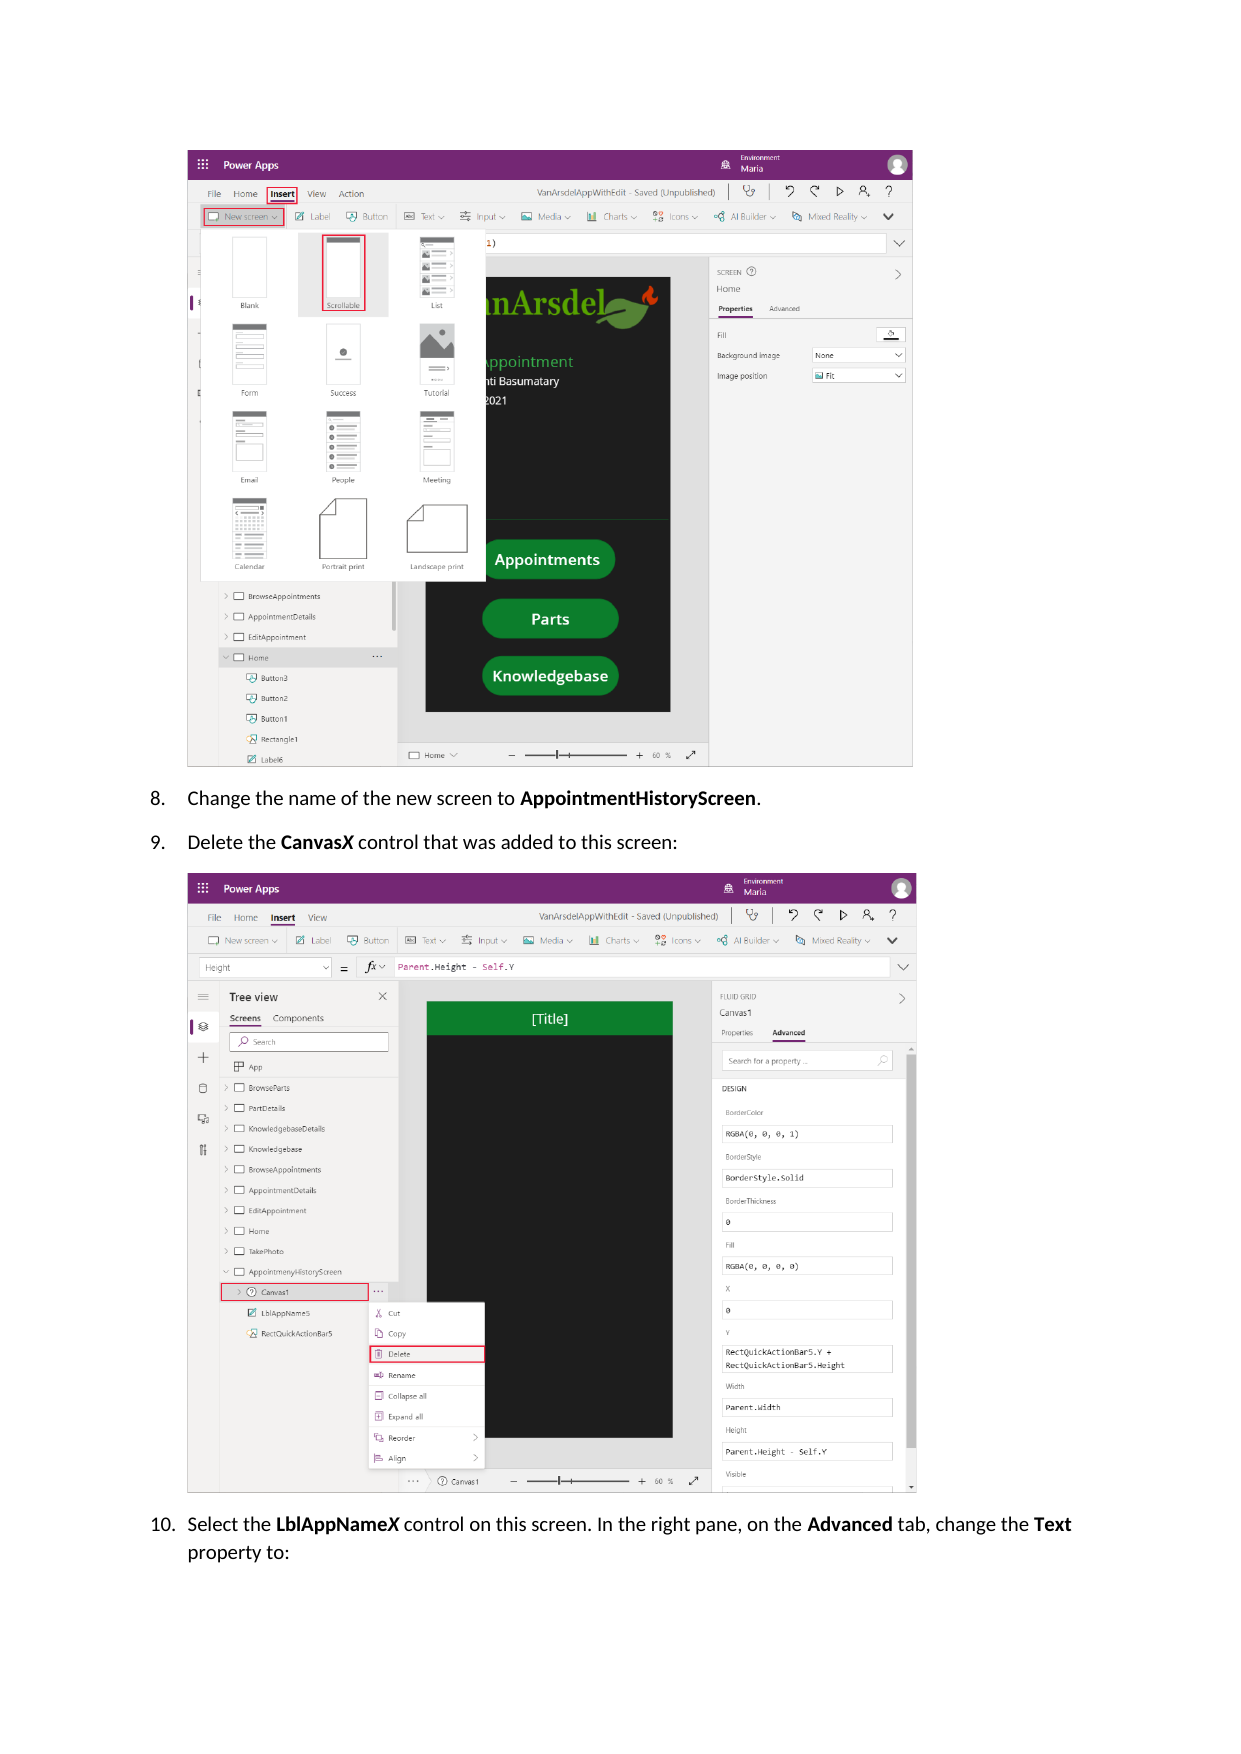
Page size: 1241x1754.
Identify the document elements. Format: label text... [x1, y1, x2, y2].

list Delete the CanvasX control that was added to this screen: [150, 829, 1090, 855]
picture [187, 150, 913, 767]
picture [187, 873, 917, 1493]
list Change the name of the new screen to AppointmentHistoryScreen. [150, 786, 1090, 811]
list Select the LblAppNameX control on this screen. In the right pane, on the Advanced tab, change the Text property to: [150, 1512, 1090, 1564]
